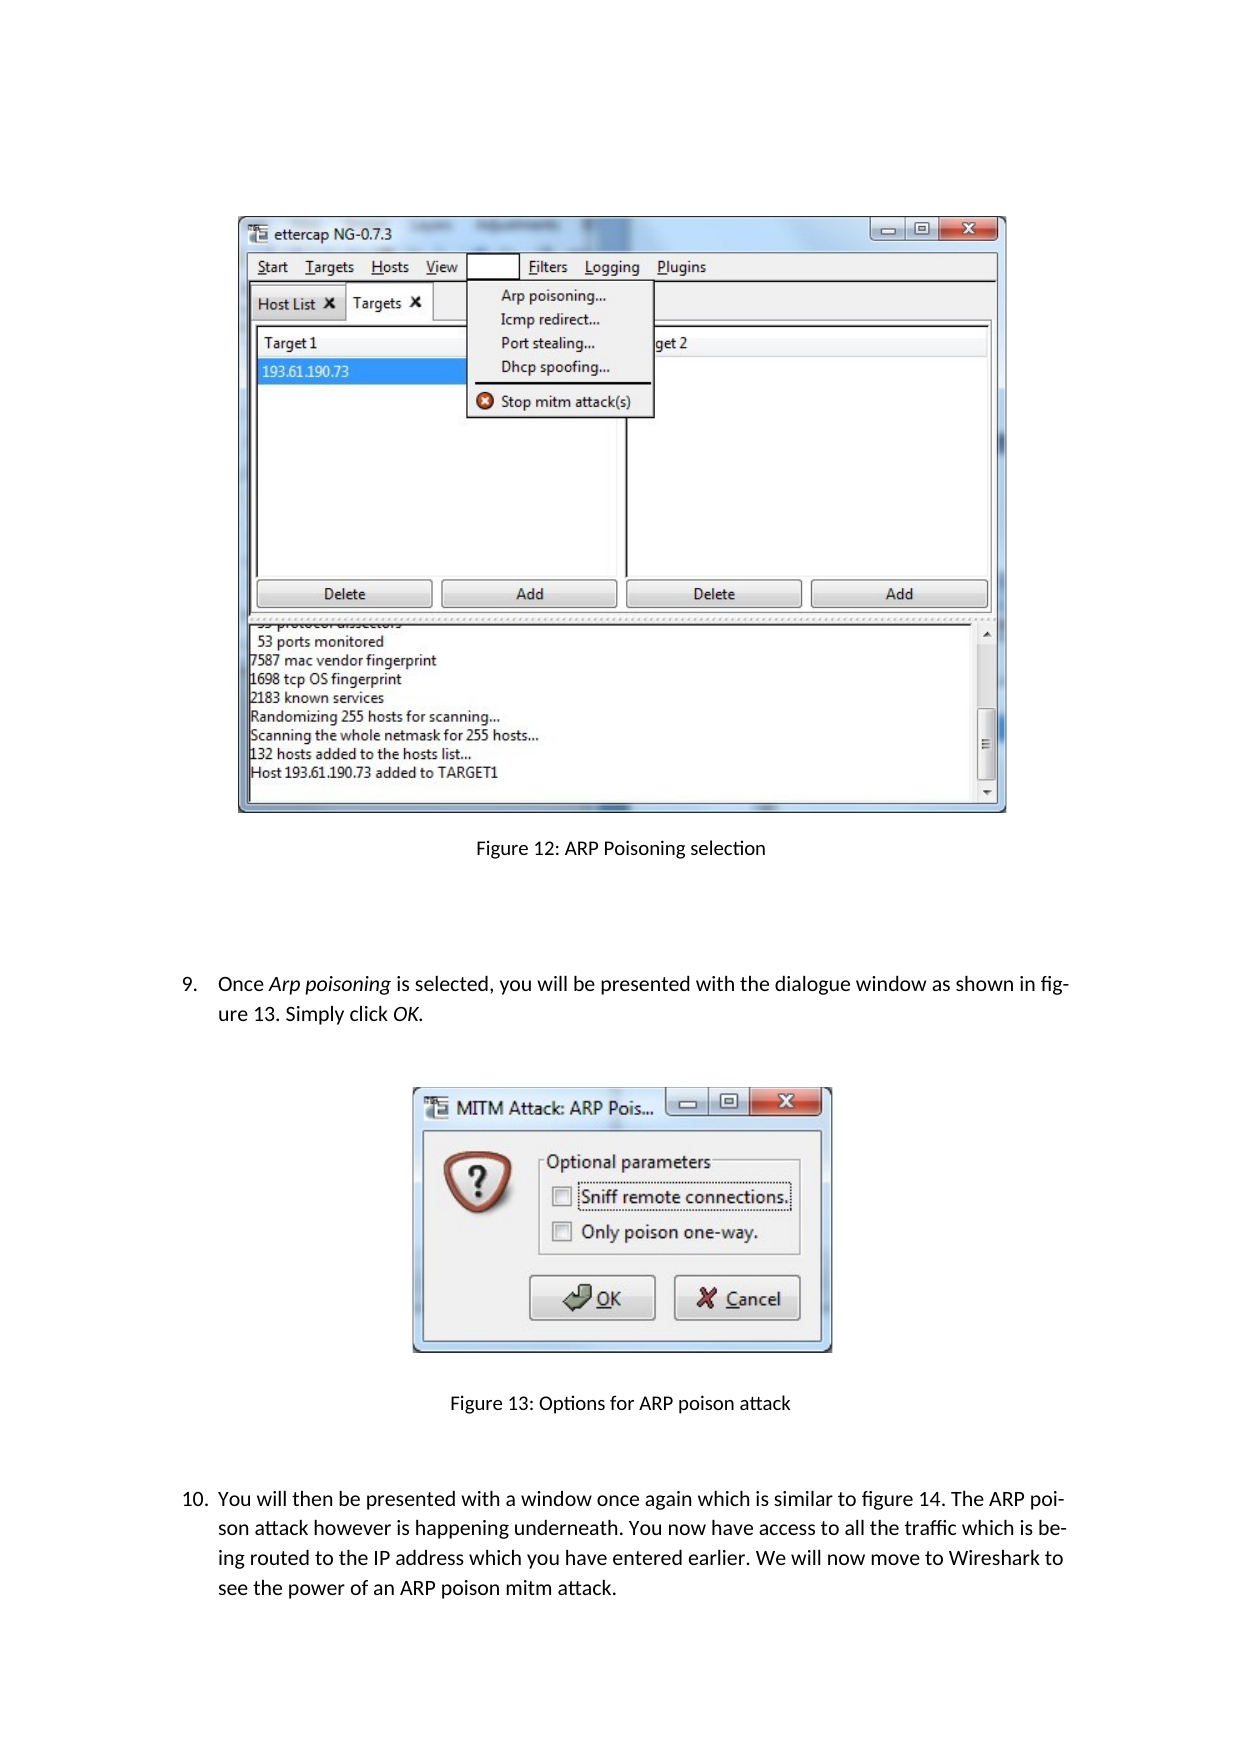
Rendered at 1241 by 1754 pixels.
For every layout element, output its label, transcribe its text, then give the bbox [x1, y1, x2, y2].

list Once Arp poisoning is selected, you will be presented with the dialogue window as shown in fig- ure 13. Simply click OK. [181, 971, 1097, 1027]
list You will then be presented with a window once again which is similar to figure 14. The ARP poi- son attack however is happening underneath. You now have access to all the traffic which is be- ing routed to the IP address which you have entered earlier. We will now move to Wireshark to see the power of an ARP poison mitm attack. [181, 1485, 1097, 1600]
picture [412, 1087, 833, 1353]
text Figure 13: Options for ARP poison attack [132, 1390, 1109, 1415]
picture [238, 216, 1007, 813]
text Figure 12: ARP Poisoning selection [132, 836, 1110, 861]
